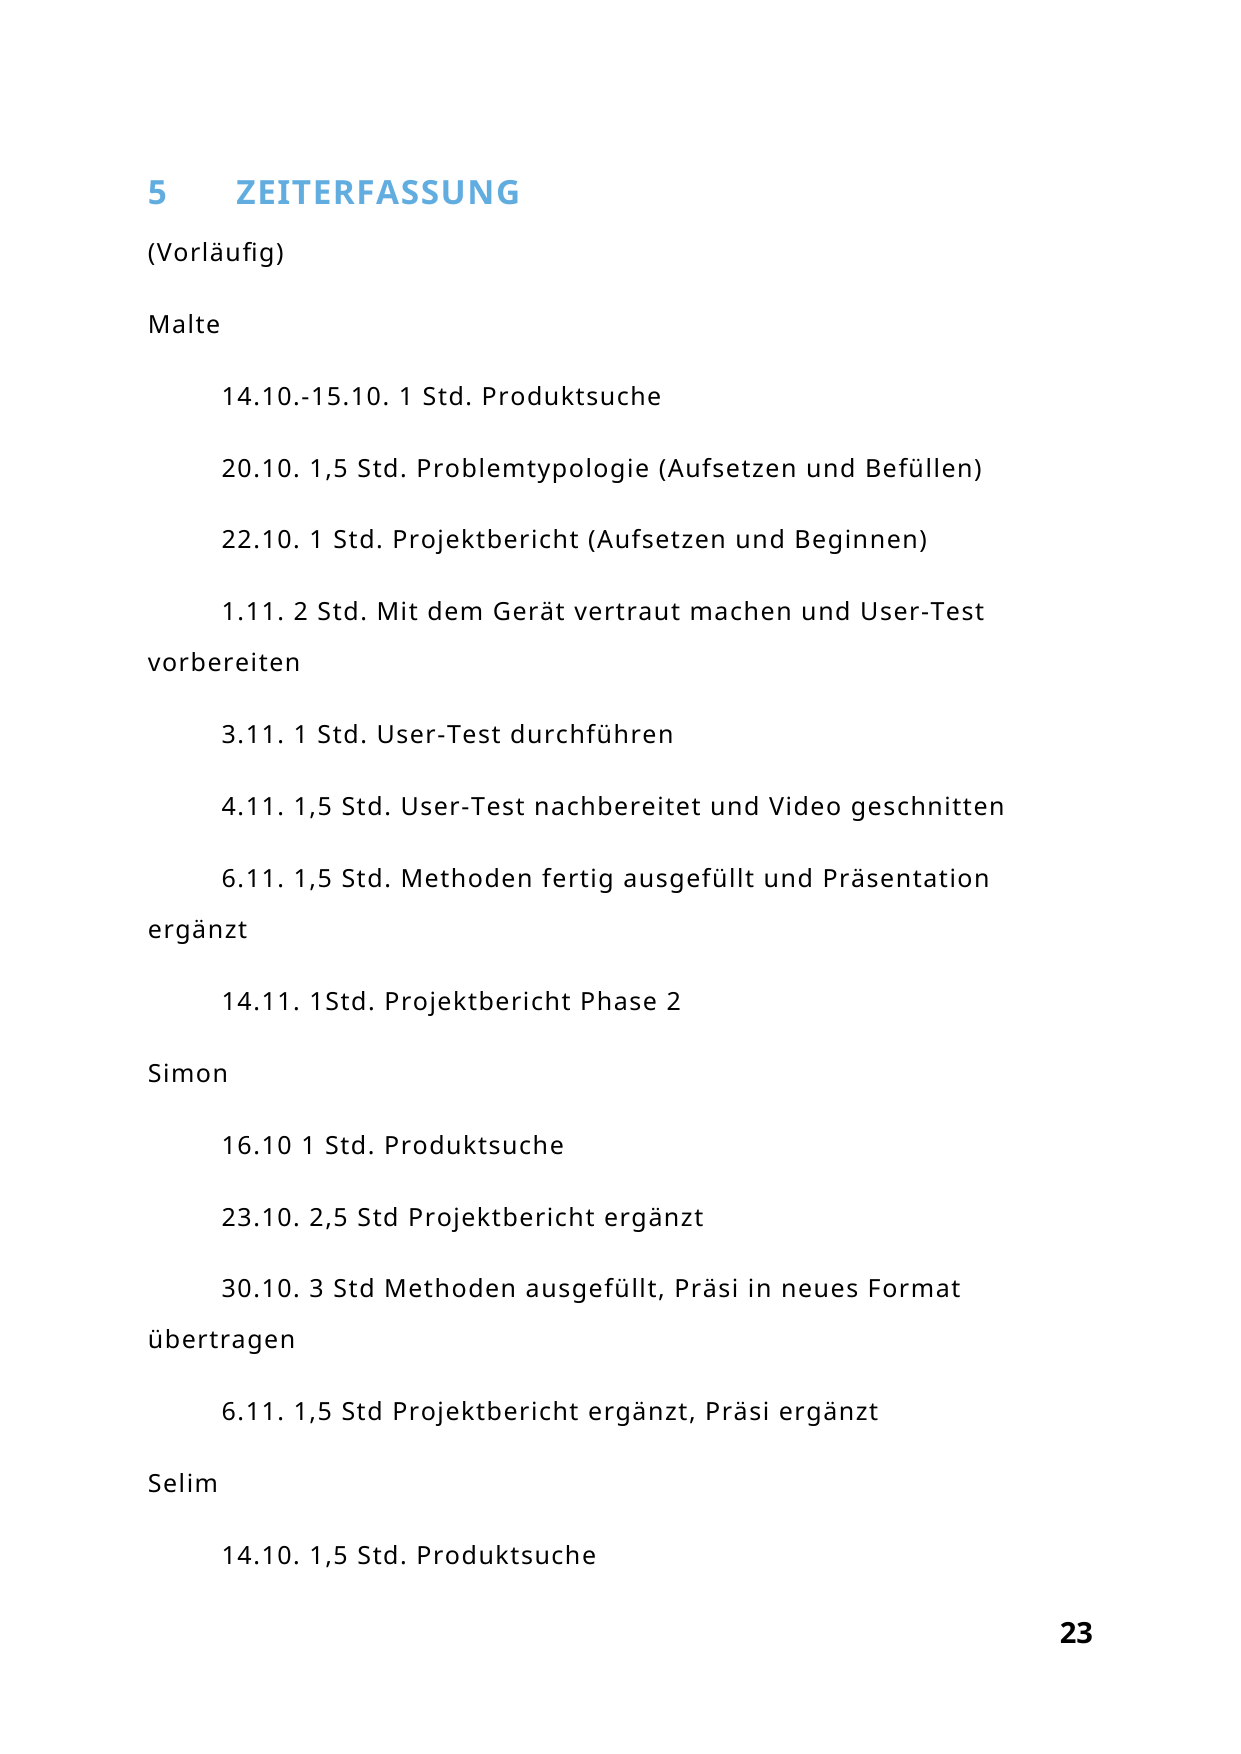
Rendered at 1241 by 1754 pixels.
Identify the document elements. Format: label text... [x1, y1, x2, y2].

text (Vorläufig) [148, 235, 1093, 269]
text 6.11. 1,5 Std Projektbericht ergänzt, Präsi ergänzt [148, 1394, 1093, 1428]
text 14.10. 1,5 Std. Produktsuche [148, 1538, 1093, 1572]
text 14.10.-15.10. 1 Std. Produktsuche [148, 378, 1093, 412]
text 3.11. 1 Std. User-Test durchführen [148, 717, 1093, 751]
text 14.11. 1Std. Projektbericht Phase 2 [148, 984, 1093, 1018]
text 23.10. 2,5 Std Projektbericht ergänzt [148, 1199, 1093, 1233]
text 6.11. 1,5 Std. Methoden fertig ausgefüllt und Präsentation ergänzt [148, 861, 1093, 946]
text 1.11. 2 Std. Mit dem Gerät vertraut machen und User-Test vorbereiten [148, 594, 1093, 679]
text 22.10. 1 Std. Projektbericht (Aufsetzen und Beginnen) [148, 522, 1093, 556]
text Zeiterfassung [148, 168, 1093, 214]
text 16.10 1 Std. Produktsuche [148, 1127, 1093, 1161]
text 4.11. 1,5 Std. User-Test nachbereitet und Video geschnitten [148, 789, 1093, 823]
text 30.10. 3 Std Methoden ausgefüllt, Präsi in neues Format übertragen [148, 1271, 1093, 1356]
text 20.10. 1,5 Std. Problemtypologie (Aufsetzen und Befüllen) [148, 450, 1093, 484]
text Selim [148, 1466, 1093, 1500]
text Malte [148, 307, 1093, 341]
text Simon [148, 1056, 1093, 1089]
